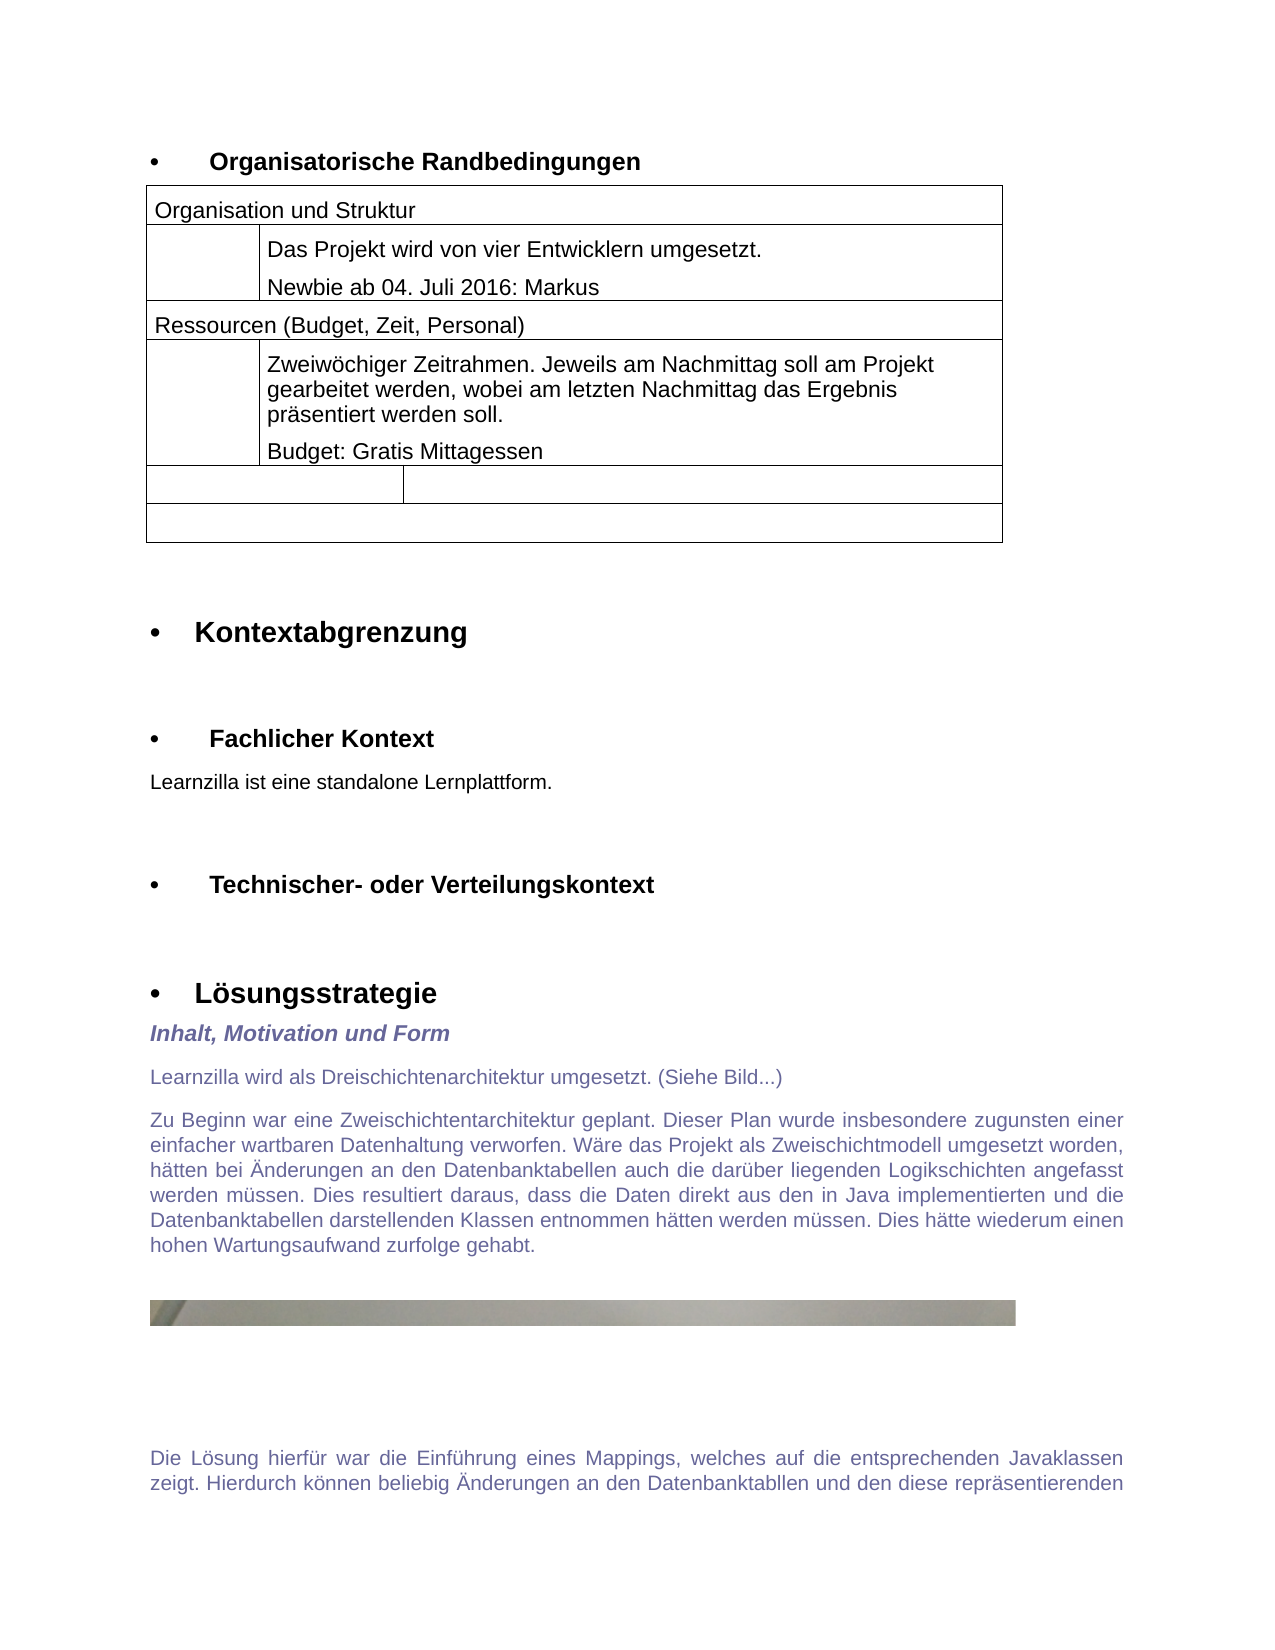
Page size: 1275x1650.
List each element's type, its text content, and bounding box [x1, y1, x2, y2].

text Learnzilla wird als Dreischichtenarchitektur umgesetzt. (Siehe Bild...) [150, 1065, 1125, 1090]
list Kontextabgrenzung [150, 623, 1125, 648]
list Fachlicher Kontext [150, 728, 1125, 753]
table_cell [147, 504, 1002, 542]
text Inhalt, Motivation und Form [150, 1021, 1125, 1046]
table_cell Das Projekt wird von vier Entwicklern umgesetzt. Newbie ab 04. Juli 2016: Markus [260, 225, 1002, 300]
table_cell [147, 466, 403, 503]
list Technischer- oder Verteilungskontext [150, 873, 1125, 898]
table_header Organisation und Struktur [147, 186, 1002, 224]
list Lösungsstrategie [150, 984, 1125, 1009]
text Zu Beginn war eine Zweischichtentarchitektur geplant. Dieser Plan wurde insbesondere zugunsten einer einfacher wartbaren Datenhaltung verworfen. Wäre das Projekt als Zweischichtmodell umgesetzt worden, hätten bei Änderungen an den Datenbanktabellen auch die darüber liegenden Logikschichten angefasst werden müssen. Dies resultiert daraus, dass die Daten direkt aus den in Java implementierten und die Datenbanktabellen darstellenden Klassen entnommen hätten werden müssen. Dies hätte wiederum einen hohen Wartungsaufwand zurfolge gehabt. [150, 1107, 1125, 1257]
table_cell Zweiwöchiger Zeitrahmen. Jeweils am Nachmittag soll am Projekt gearbeitet werden, wobei am letzten Nachmittag das Ergebnis präsentiert werden soll. Budget: Gratis Mittagessen [260, 340, 1002, 464]
table_cell [147, 340, 259, 464]
table_cell Ressourcen (Budget, Zeit, Personal) [147, 301, 1002, 338]
text Learnzilla ist eine standalone Lernplattform. [150, 769, 1125, 794]
list Organisatorische Randbedingungen [150, 150, 1125, 175]
table_cell [147, 225, 259, 300]
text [150, 1445, 1125, 1495]
table_cell [404, 466, 1002, 503]
